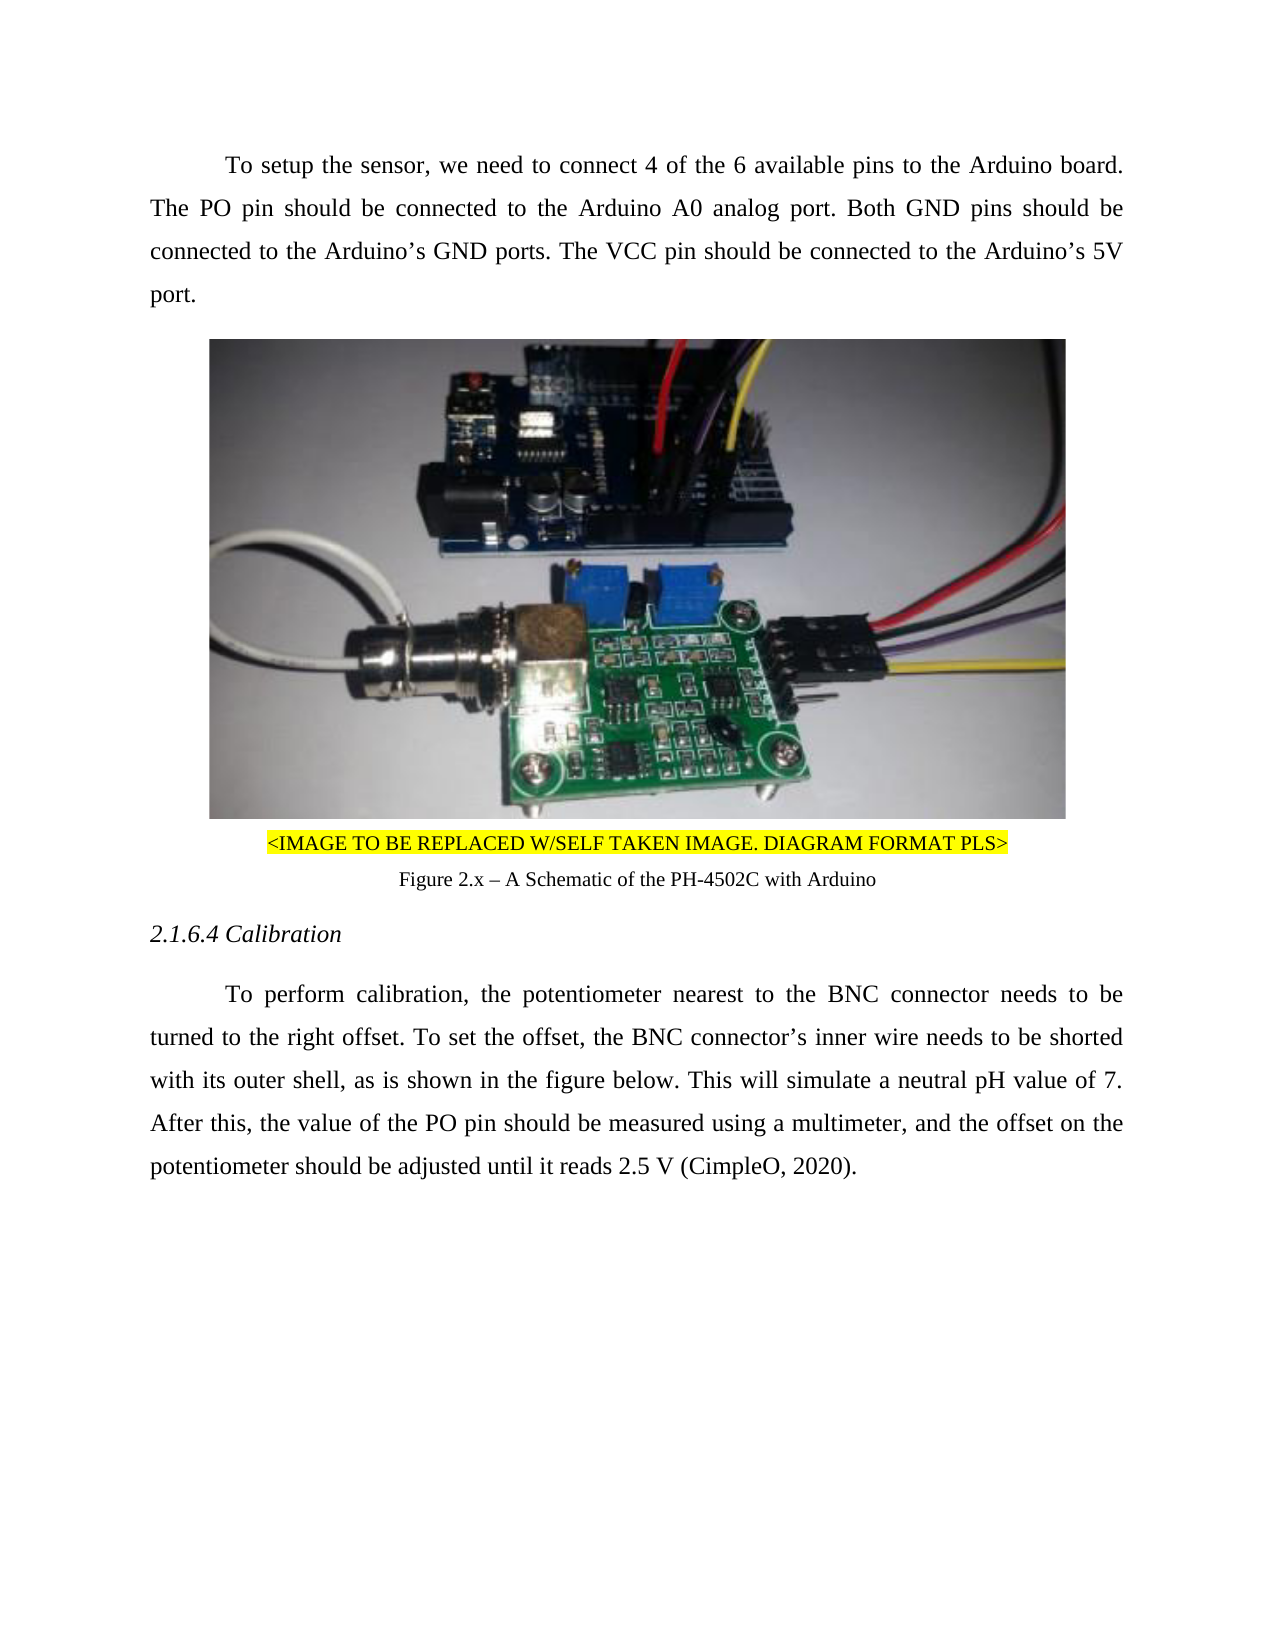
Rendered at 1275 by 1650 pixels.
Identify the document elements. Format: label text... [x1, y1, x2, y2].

picture [209, 339, 1066, 819]
text To setup the sensor, we need to connect 4 of the 6 available pins to the Arduino board. The PO pin should be connected to the Arduino A0 analog port. Both GND pins should be connected to the Arduino’s GND ports. The VCC pin should be connected to the Arduino’s 5V port. [150, 150, 1125, 308]
text To perform calibration, the potentiometer nearest to the BNC connector needs to be turned to the right offset. To set the offset, the BNC connector’s inner wire needs to be shorted with its outer shell, as is shown in the figure below. This will simulate a neutral pH value of 7. After this, the value of the PO pin should be measured using a multimeter, and the offset on the potentiometer should be adjusted until it reads 2.5 V (CimpleO, 2020). [150, 979, 1125, 1180]
subtitle 2.1.6.4 Calibration [150, 919, 1125, 948]
